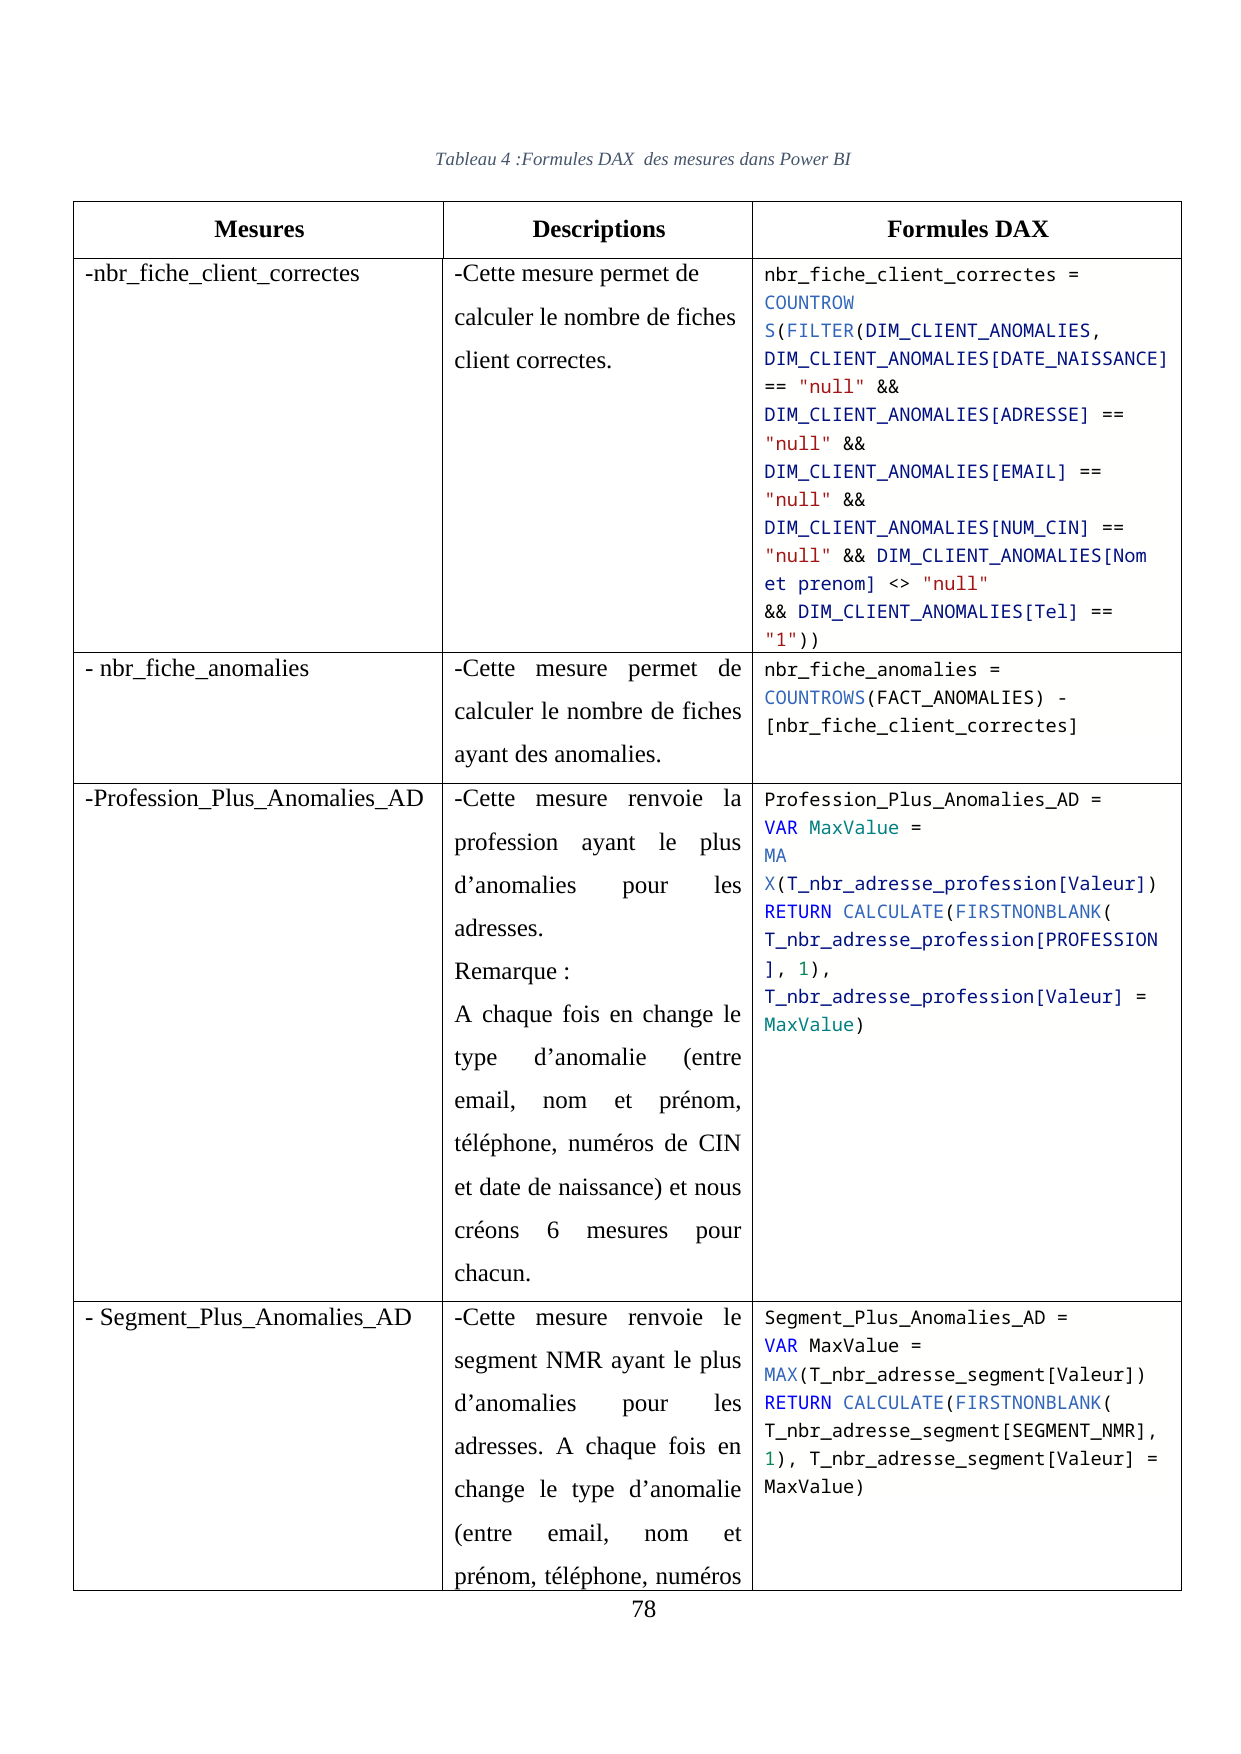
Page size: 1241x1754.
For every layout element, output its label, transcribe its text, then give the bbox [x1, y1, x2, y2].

text Tableau 4 :Formules DAX des mesures dans Power BI [148, 148, 1093, 169]
table_cell -Cette mesure permet de calculer le nombre de fiches ayant des anomalies. [443, 653, 752, 782]
table_cell Profession_Plus_Anomalies_AD = VAR MaxValue = MAX(T_nbr_adresse_profession[Valeur]) RETURN CALCULATE(FIRSTNONBLANK( T_nbr_adresse_profession[PROFESSION], 1), T_nbr_adresse_profession[Valeur] = MaxValue) [753, 784, 1181, 1301]
table_cell - nbr_fiche_anomalies [74, 653, 442, 782]
table_header Mesures [74, 202, 443, 257]
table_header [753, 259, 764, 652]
table_header -nbr_fiche_client_correctes [74, 259, 442, 652]
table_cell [443, 1302, 752, 1589]
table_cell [74, 1302, 442, 1589]
table_header Formules DAX [753, 202, 1181, 257]
table_cell -Cette mesure renvoie la profession ayant le plus d’anomalies pour les adresses. Remarque : A chaque fois en change le type d’anomalie (entre email, nom et prénom, téléphone, numéros de CIN et date de naissance) et nous créons 6 mesures pour chacun. [443, 784, 752, 1301]
table_cell -Profession_Plus_Anomalies_AD [74, 784, 442, 1301]
table_header Descriptions [444, 202, 752, 257]
table_cell nbr_fiche_anomalies = COUNTROWS(FACT_ANOMALIES) - [nbr_fiche_client_correctes] [753, 653, 1181, 782]
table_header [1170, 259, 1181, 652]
table_header -Cette mesure permet de calculer le nombre de fiches client correctes. [443, 259, 752, 652]
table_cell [753, 1302, 1181, 1589]
